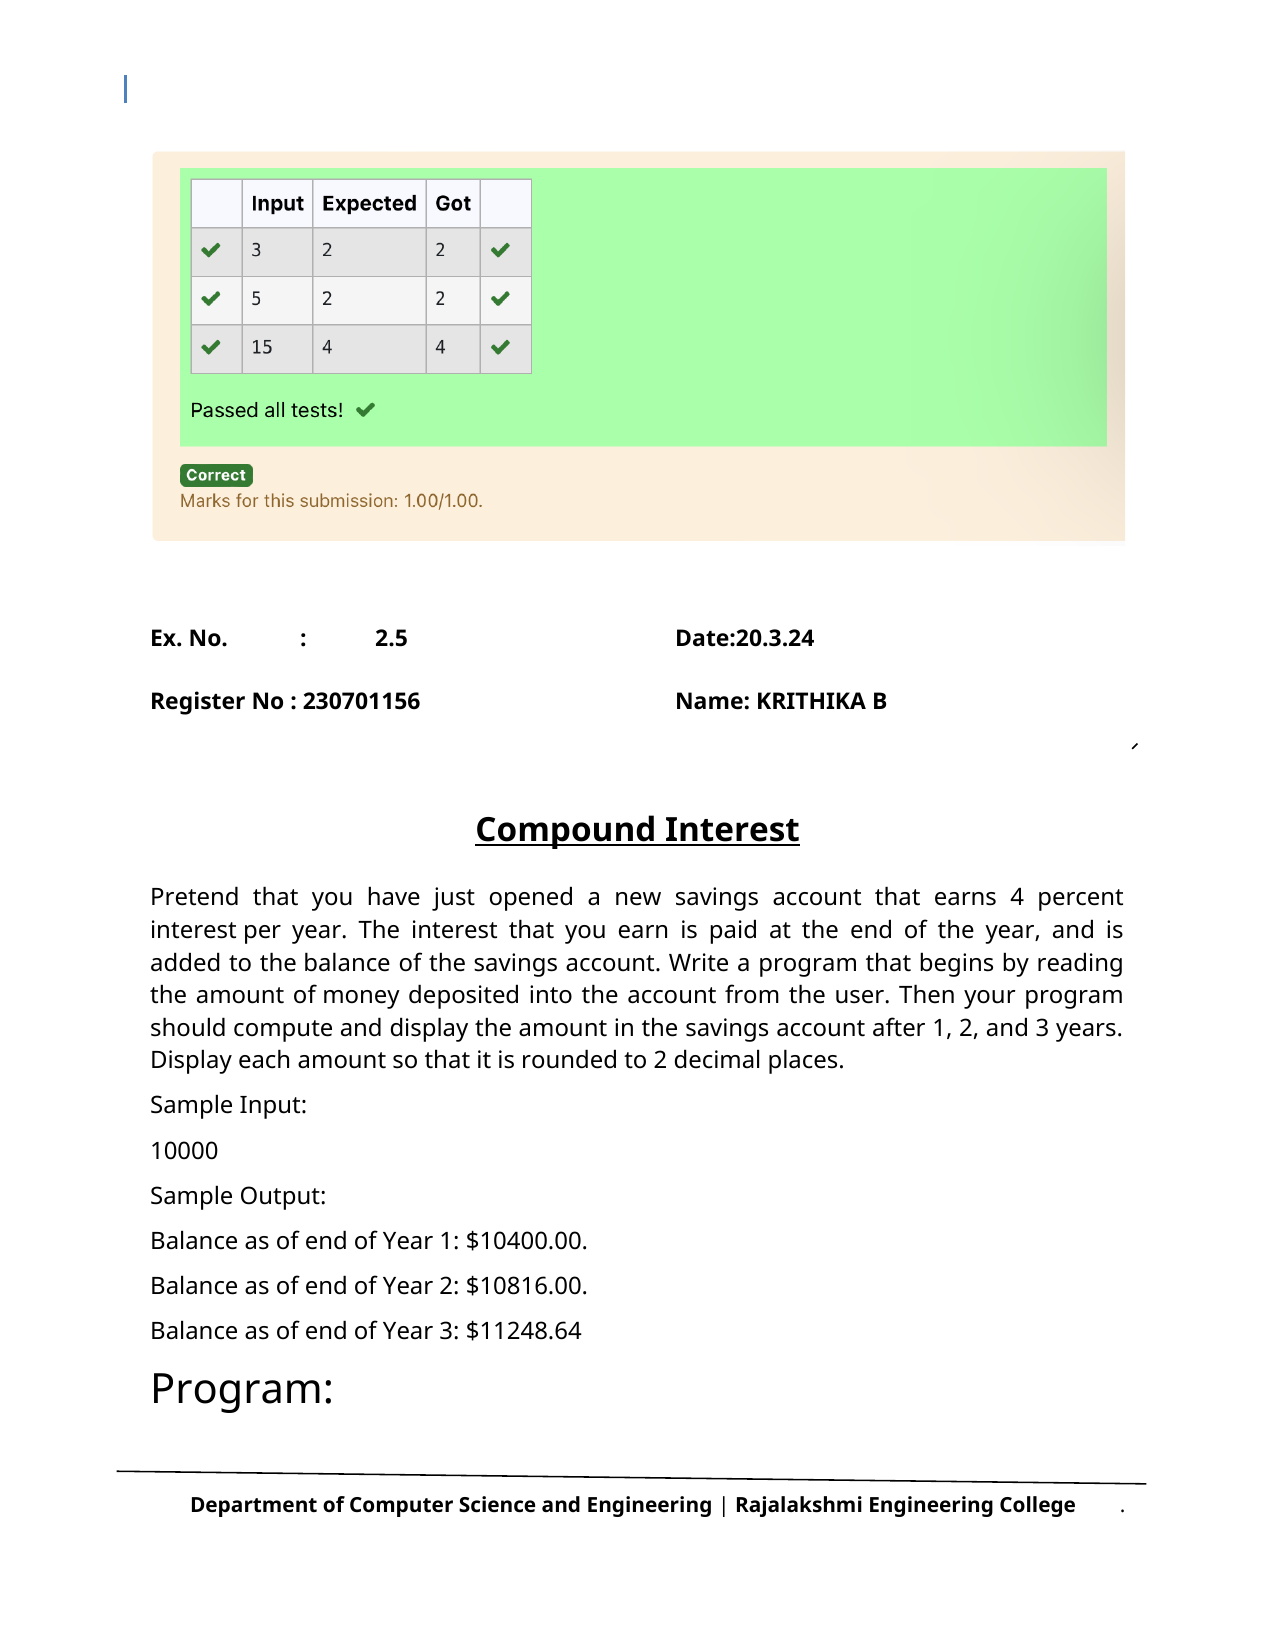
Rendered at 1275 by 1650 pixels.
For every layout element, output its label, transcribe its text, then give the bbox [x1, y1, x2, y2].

text Balance as of end of Year 3: $11248.64 [150, 1314, 1125, 1346]
text Program: [150, 1359, 1125, 1416]
text Balance as of end of Year 1: $10400.00. [150, 1224, 1125, 1256]
text Compound Interest [150, 806, 1125, 851]
text 10000 [150, 1133, 1125, 1166]
text Pretend that you have just opened a new savings account that earns 4 percent interest per year. The interest that you earn is paid at the end of the year, and is added to the balance of the savings account. Write a program that begins by reading the amount of money deposited into the account from the user. Then your program should compute and display the amount in the savings account after 1, 2, and 3 years. Display each amount so that it is rounded to 2 decimal places. [150, 880, 1125, 1076]
text Ex. No. : 2.5 Date:20.3.24 [150, 622, 1125, 653]
text Balance as of end of Year 2: $10816.00. [150, 1269, 1125, 1301]
text Sample Input: [150, 1088, 1125, 1121]
picture [150, 150, 1125, 546]
text Sample Output: [150, 1178, 1125, 1211]
text Register No : 230701156 Name: KRITHIKA B [150, 685, 1125, 716]
